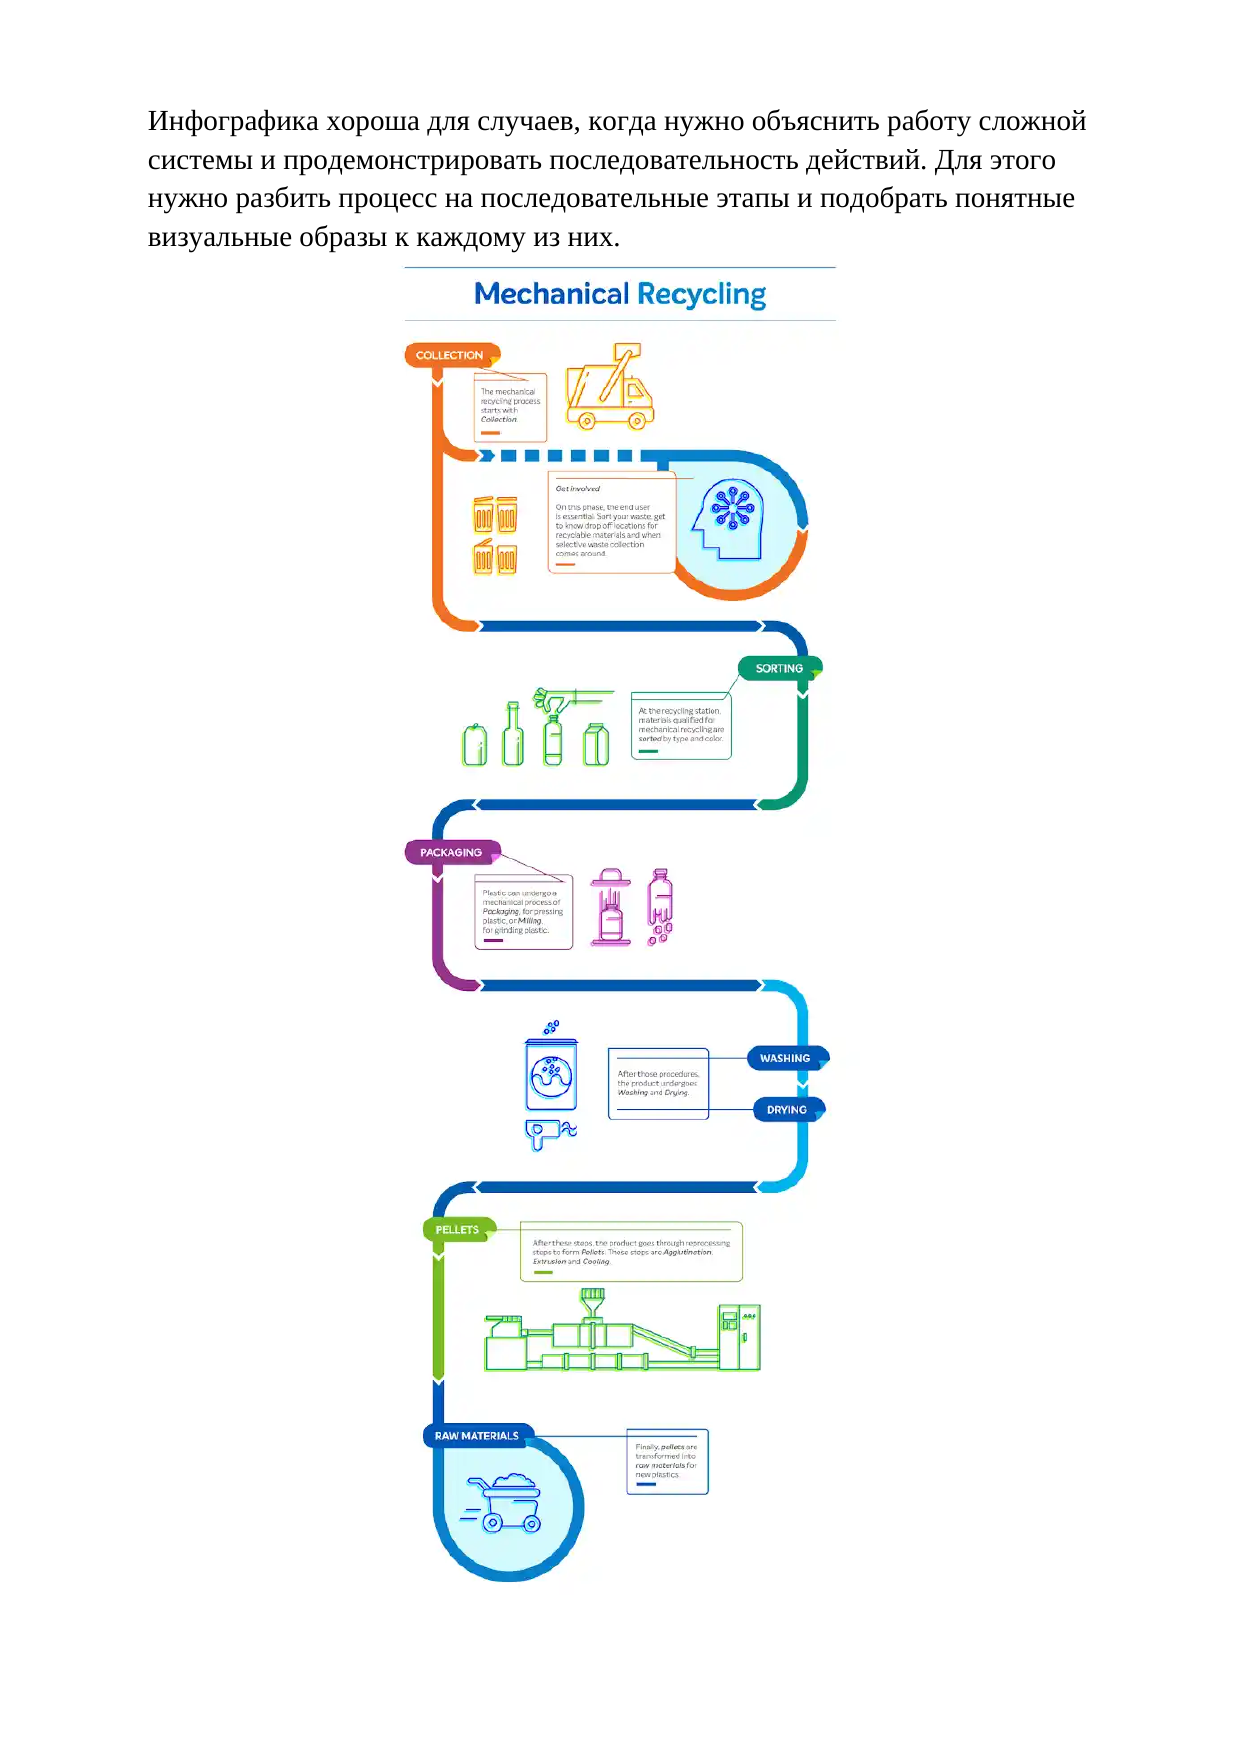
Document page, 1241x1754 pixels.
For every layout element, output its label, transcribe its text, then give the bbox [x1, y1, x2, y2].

text Инфографика хороша для случаев, когда нужно объяснить работу сложной системы и продемонстрировать последовательность действий. Для этого нужно разбить процесс на последовательные этапы и подобрать понятные визуальные образы к каждому из них. [148, 103, 1090, 252]
picture [373, 257, 865, 1598]
